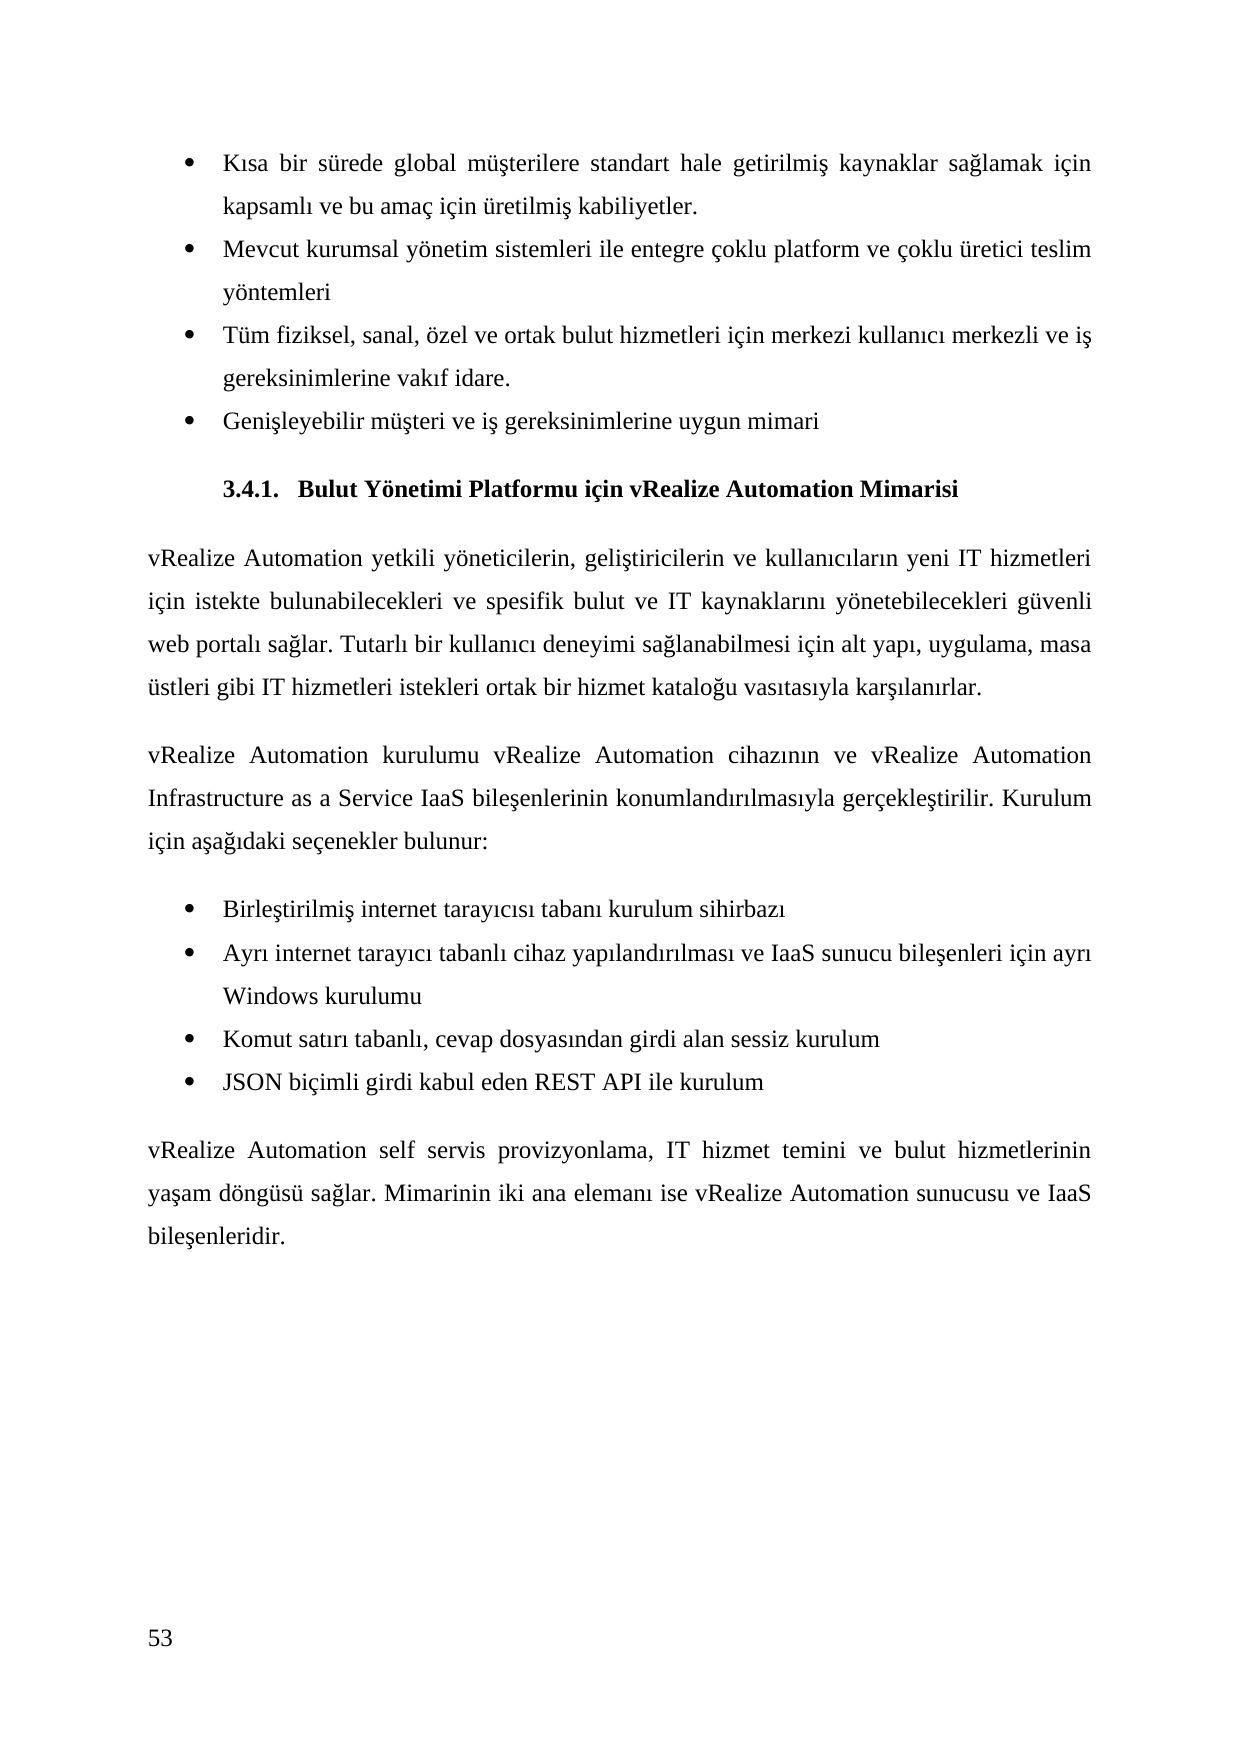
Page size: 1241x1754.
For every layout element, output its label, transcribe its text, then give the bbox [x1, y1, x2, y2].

list Ayrı internet tarayıcı tabanlı cihaz yapılandırılması ve IaaS sunucu bileşenleri için ayrı Windows kurulumu [185, 938, 1093, 1009]
list Genişleyebilir müşteri ve iş gereksinimlerine uygun mimari [185, 406, 1093, 435]
list Bulut Yönetimi Platformu için vRealize Automation Mimarisi [223, 474, 1093, 503]
list Birleştirilmiş internet tarayıcısı tabanı kurulum sihirbazı [185, 894, 1093, 923]
text vRealize Automation yetkili yöneticilerin, geliştiricilerin ve kullanıcıların yeni IT hizmetleri için istekte bulunabilecekleri ve spesifik bulut ve IT kaynaklarını yönetebilecekleri güvenli web portalı sağlar. Tutarlı bir kullanıcı deneyimi sağlanabilmesi için alt yapı, uygulama, masa üstleri gibi IT hizmetleri istekleri ortak bir hizmet kataloğu vasıtasıyla karşılanırlar. [148, 543, 1093, 701]
text vRealize Automation self servis provizyonlama, IT hizmet temini ve bulut hizmetlerinin yaşam döngüsü sağlar. Mimarinin iki ana elemanı ise vRealize Automation sunucusu ve IaaS bileşenleridir. [148, 1135, 1093, 1250]
list Komut satırı tabanlı, cevap dosyasından girdi alan sessiz kurulum [185, 1024, 1093, 1053]
list Tüm fiziksel, sanal, özel ve ortak bulut hizmetleri için merkezi kullanıcı merkezli ve iş gereksinimlerine vakıf idare. [185, 320, 1093, 392]
list Kısa bir sürede global müşterilere standart hale getirilmiş kaynaklar sağlamak için kapsamlı ve bu amaç için üretilmiş kabiliyetler. [185, 148, 1093, 219]
list JSON biçimli girdi kabul eden REST API ile kurulum [185, 1067, 1093, 1096]
list Mevcut kurumsal yönetim sistemleri ile entegre çoklu platform ve çoklu üretici teslim yöntemleri [185, 234, 1093, 306]
text vRealize Automation kurulumu vRealize Automation cihazının ve vRealize Automation Infrastructure as a Service IaaS bileşenlerinin konumlandırılmasıyla gerçekleştirilir. Kurulum için aşağıdaki seçenekler bulunur: [148, 740, 1093, 855]
